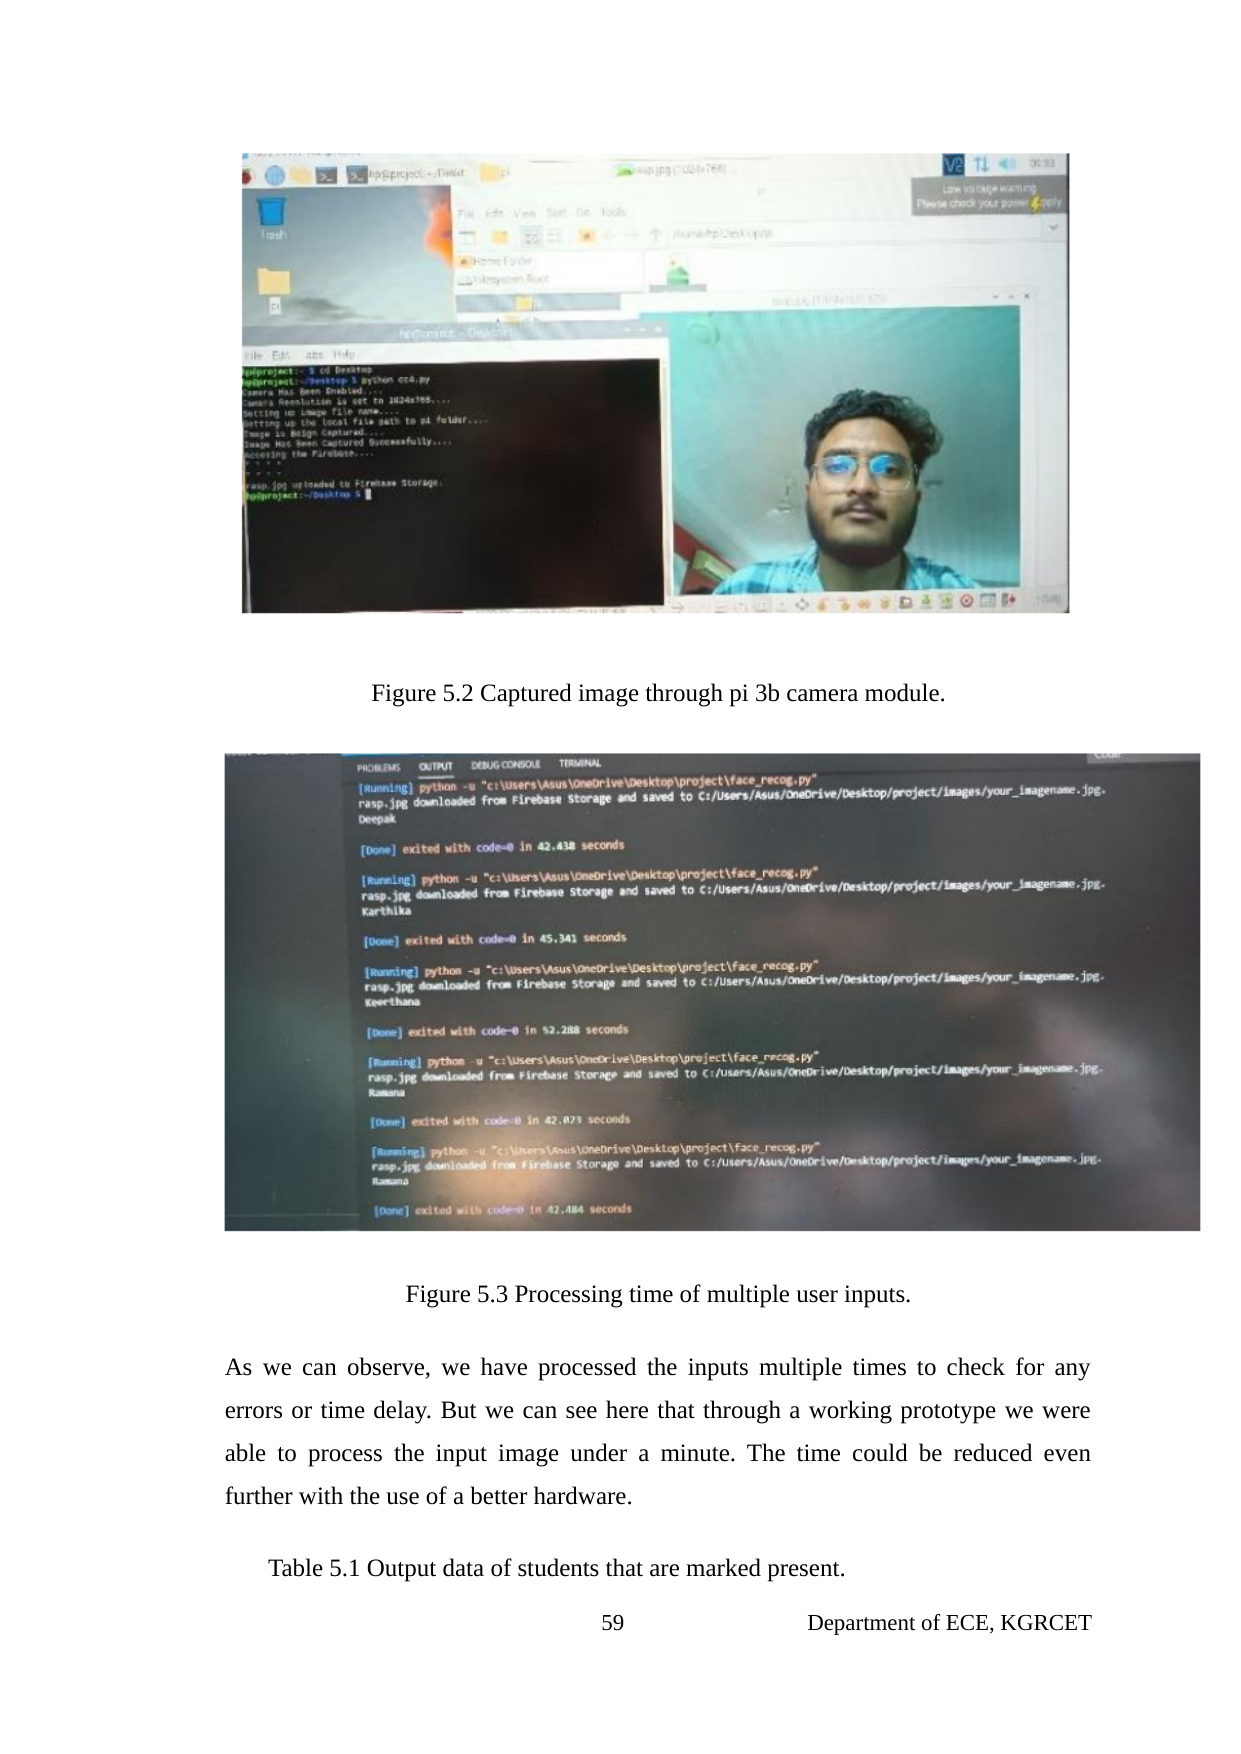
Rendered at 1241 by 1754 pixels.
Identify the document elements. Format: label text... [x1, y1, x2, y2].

picture [224, 750, 1204, 1237]
text Figure 5.3 Processing time of multiple user inputs. [224, 1279, 1092, 1308]
text Figure 5.2 Captured image through pi 3b camera module. [224, 678, 1092, 707]
text As we can observe, we have processed the inputs multiple times to check for any errors or time delay. But we can see here that through a working prototype we were able to process the input image under a minute. The time could be reduced even further with the use of a better hardware. [224, 1352, 1092, 1510]
picture [224, 147, 1087, 636]
text Table 5.1 Output data of students that are marked present. [224, 1553, 1092, 1582]
